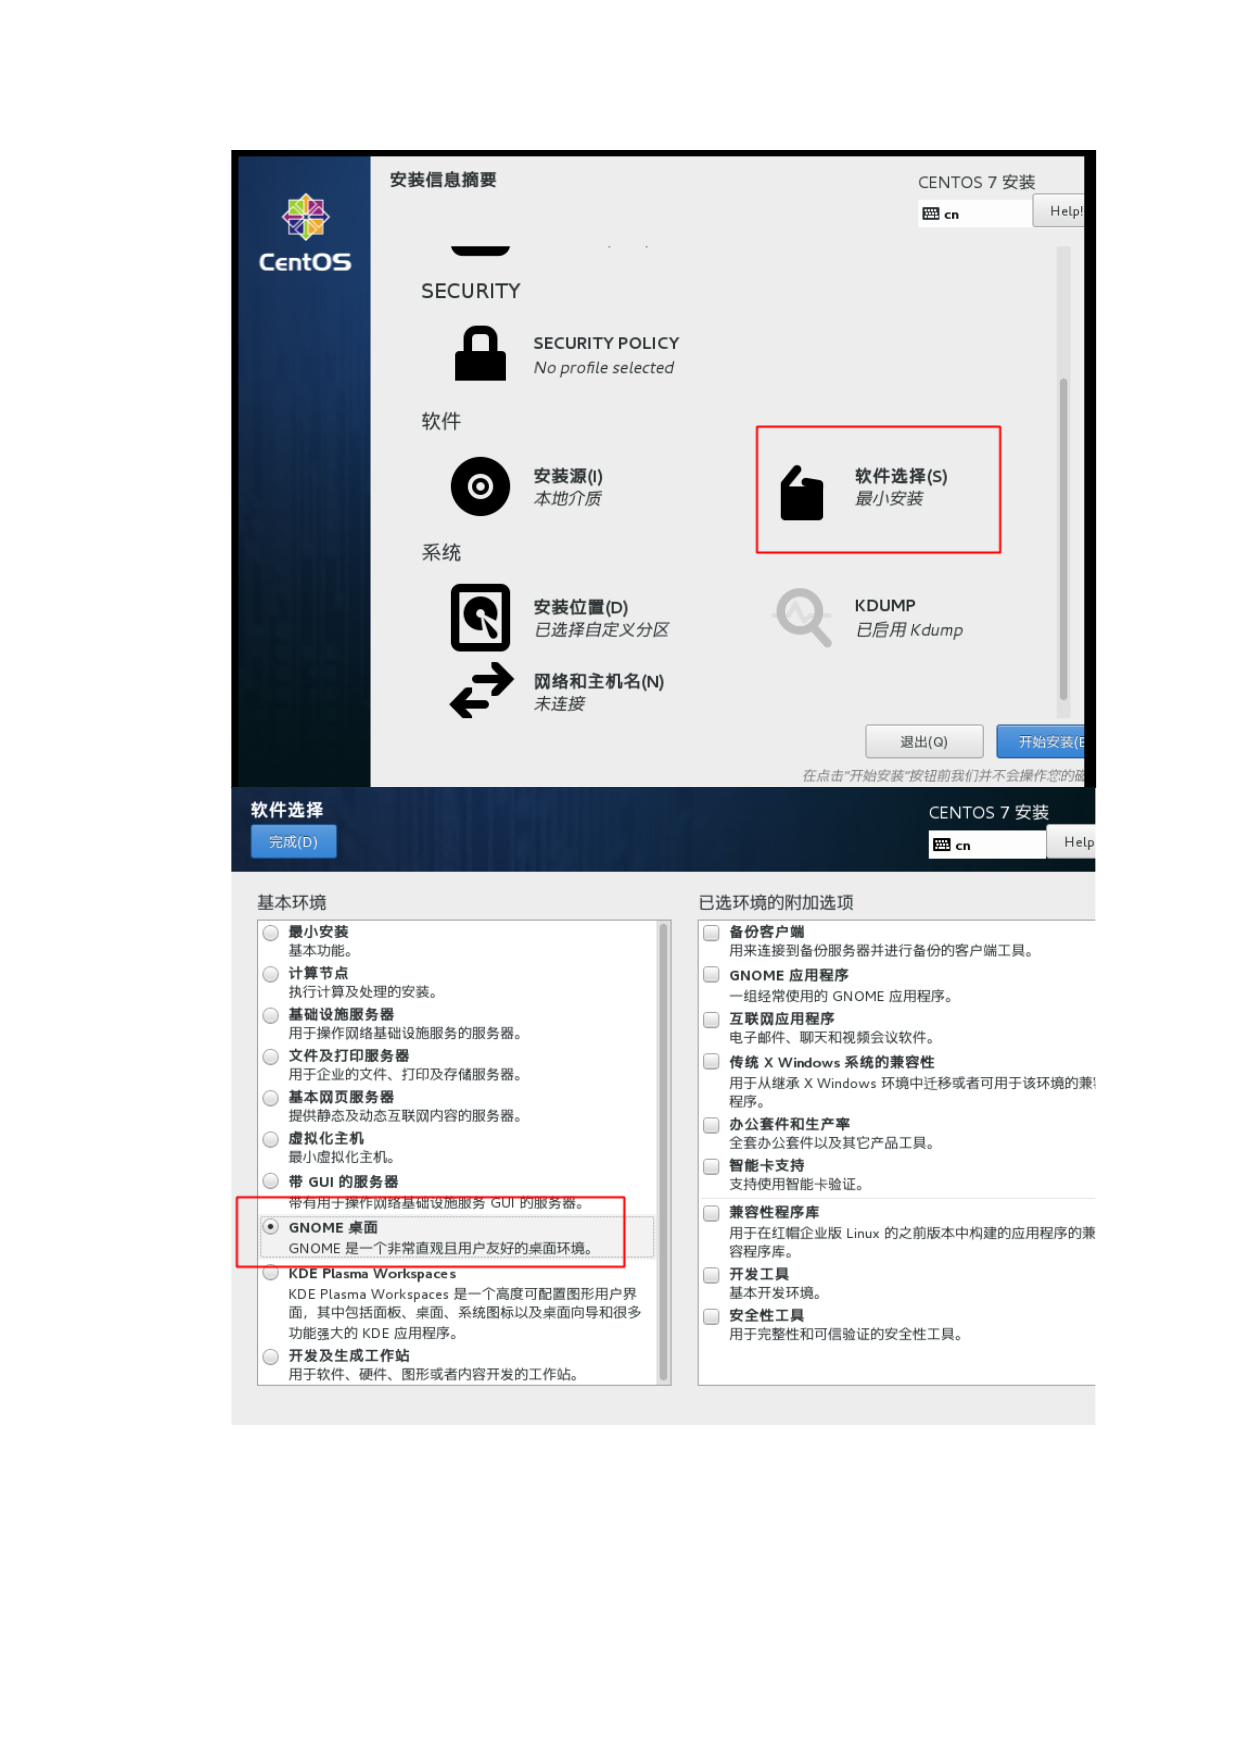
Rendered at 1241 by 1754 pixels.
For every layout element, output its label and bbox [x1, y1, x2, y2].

picture [231, 150, 1097, 1425]
